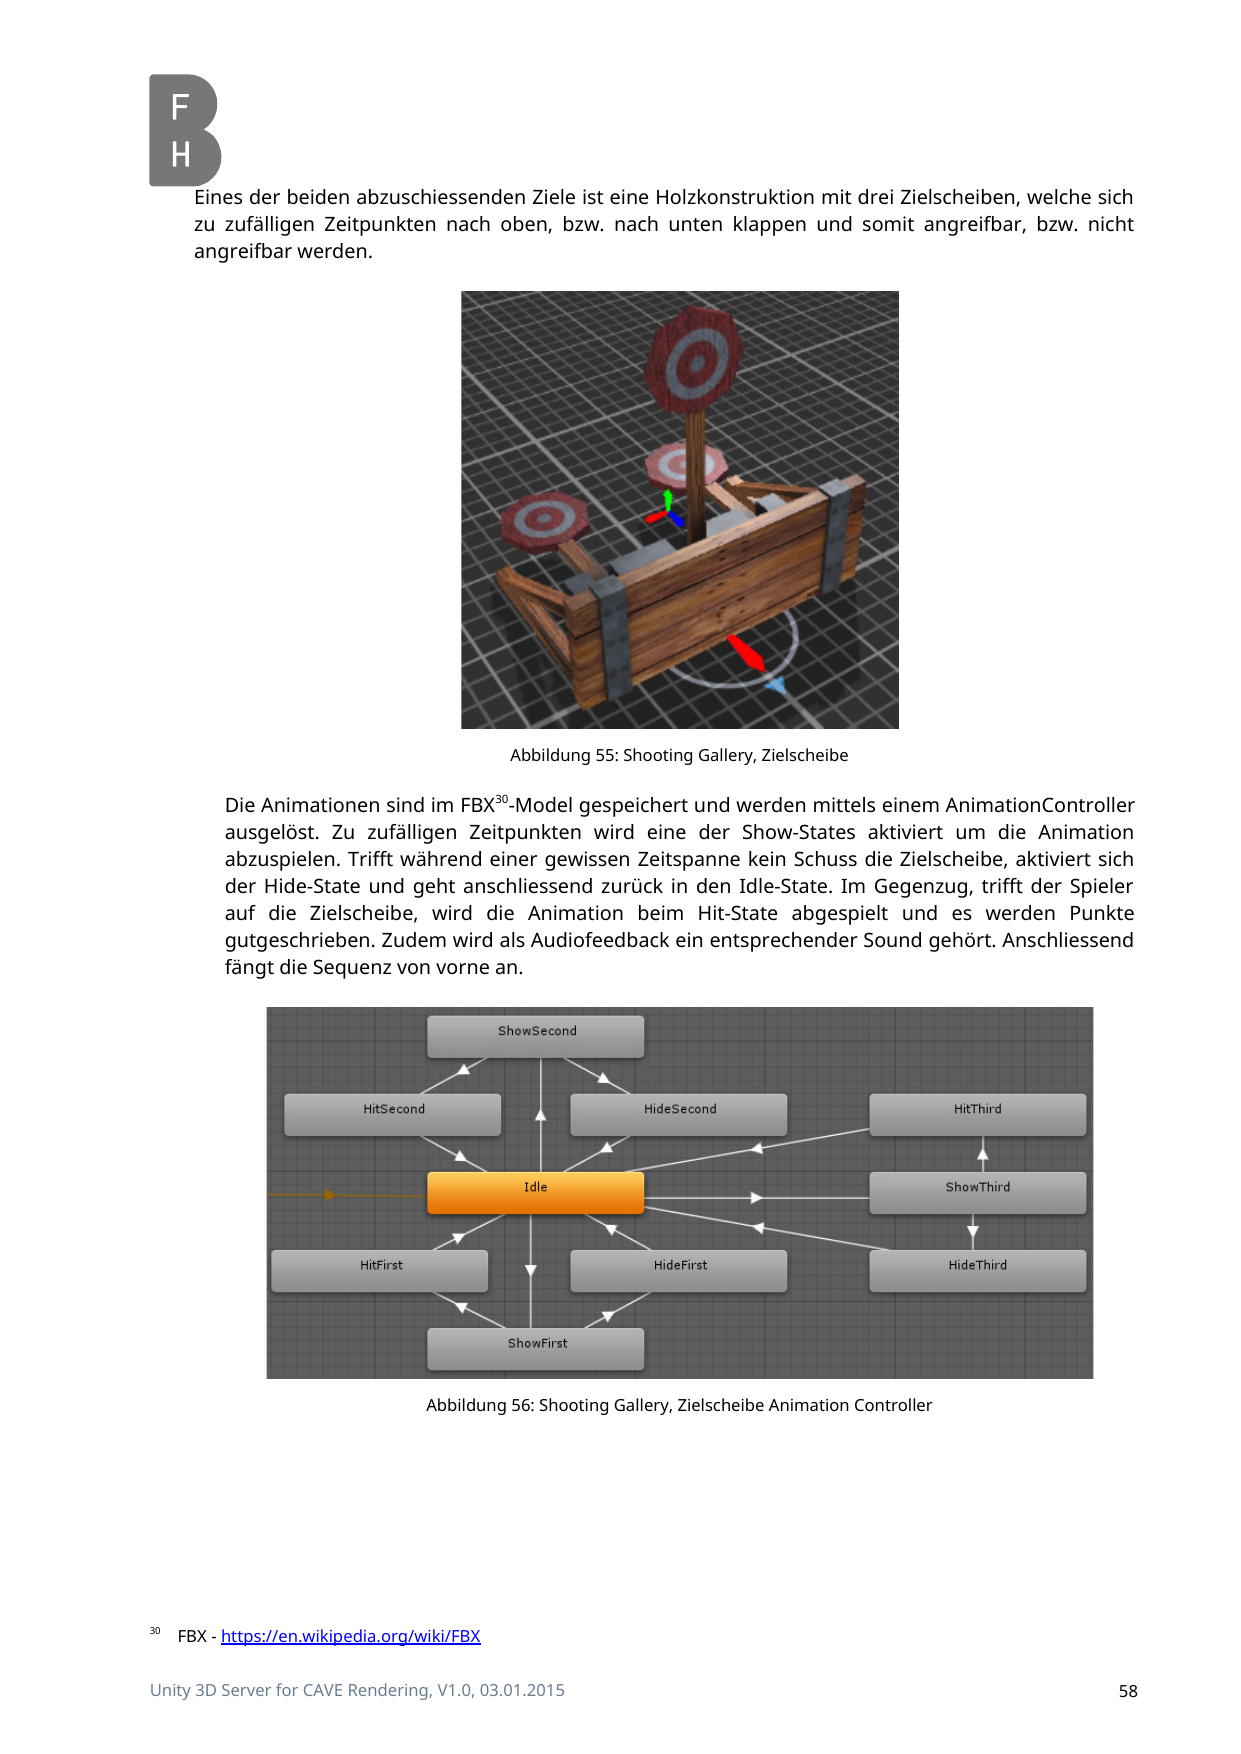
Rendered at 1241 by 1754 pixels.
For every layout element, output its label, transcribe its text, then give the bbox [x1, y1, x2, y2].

picture [461, 291, 899, 729]
list Eines der beiden abzuschiessenden Ziele ist eine Holzkonstruktion mit drei Zielscheiben, welche sich zu zufälligen Zeitpunkten nach oben, bzw. nach unten klappen und somit angreifbar, bzw. nicht angreifbar werden. [194, 183, 1136, 264]
list Die Animationen sind im FBX-Model gespeichert und werden mittels einem AnimationController ausgelöst. Zu zufälligen Zeitpunkten wird eine der Show-States aktiviert um die Animation abzuspielen. Trifft während einer gewissen Zeitspanne kein Schuss die Zielscheibe, aktiviert sich der Hide-State und geht anschliessend zurück in den Idle-State. Im Gegenzug, trifft der Spieler auf die Zielscheibe, wird die Animation beim Hit-State abgespielt und es werden Punkte gutgeschrieben. Zudem wird als Audiofeedback ein entsprechender Sound gehört. Anschliessend fängt die Sequenz von vorne an. [224, 791, 1136, 980]
picture [266, 1007, 1094, 1379]
